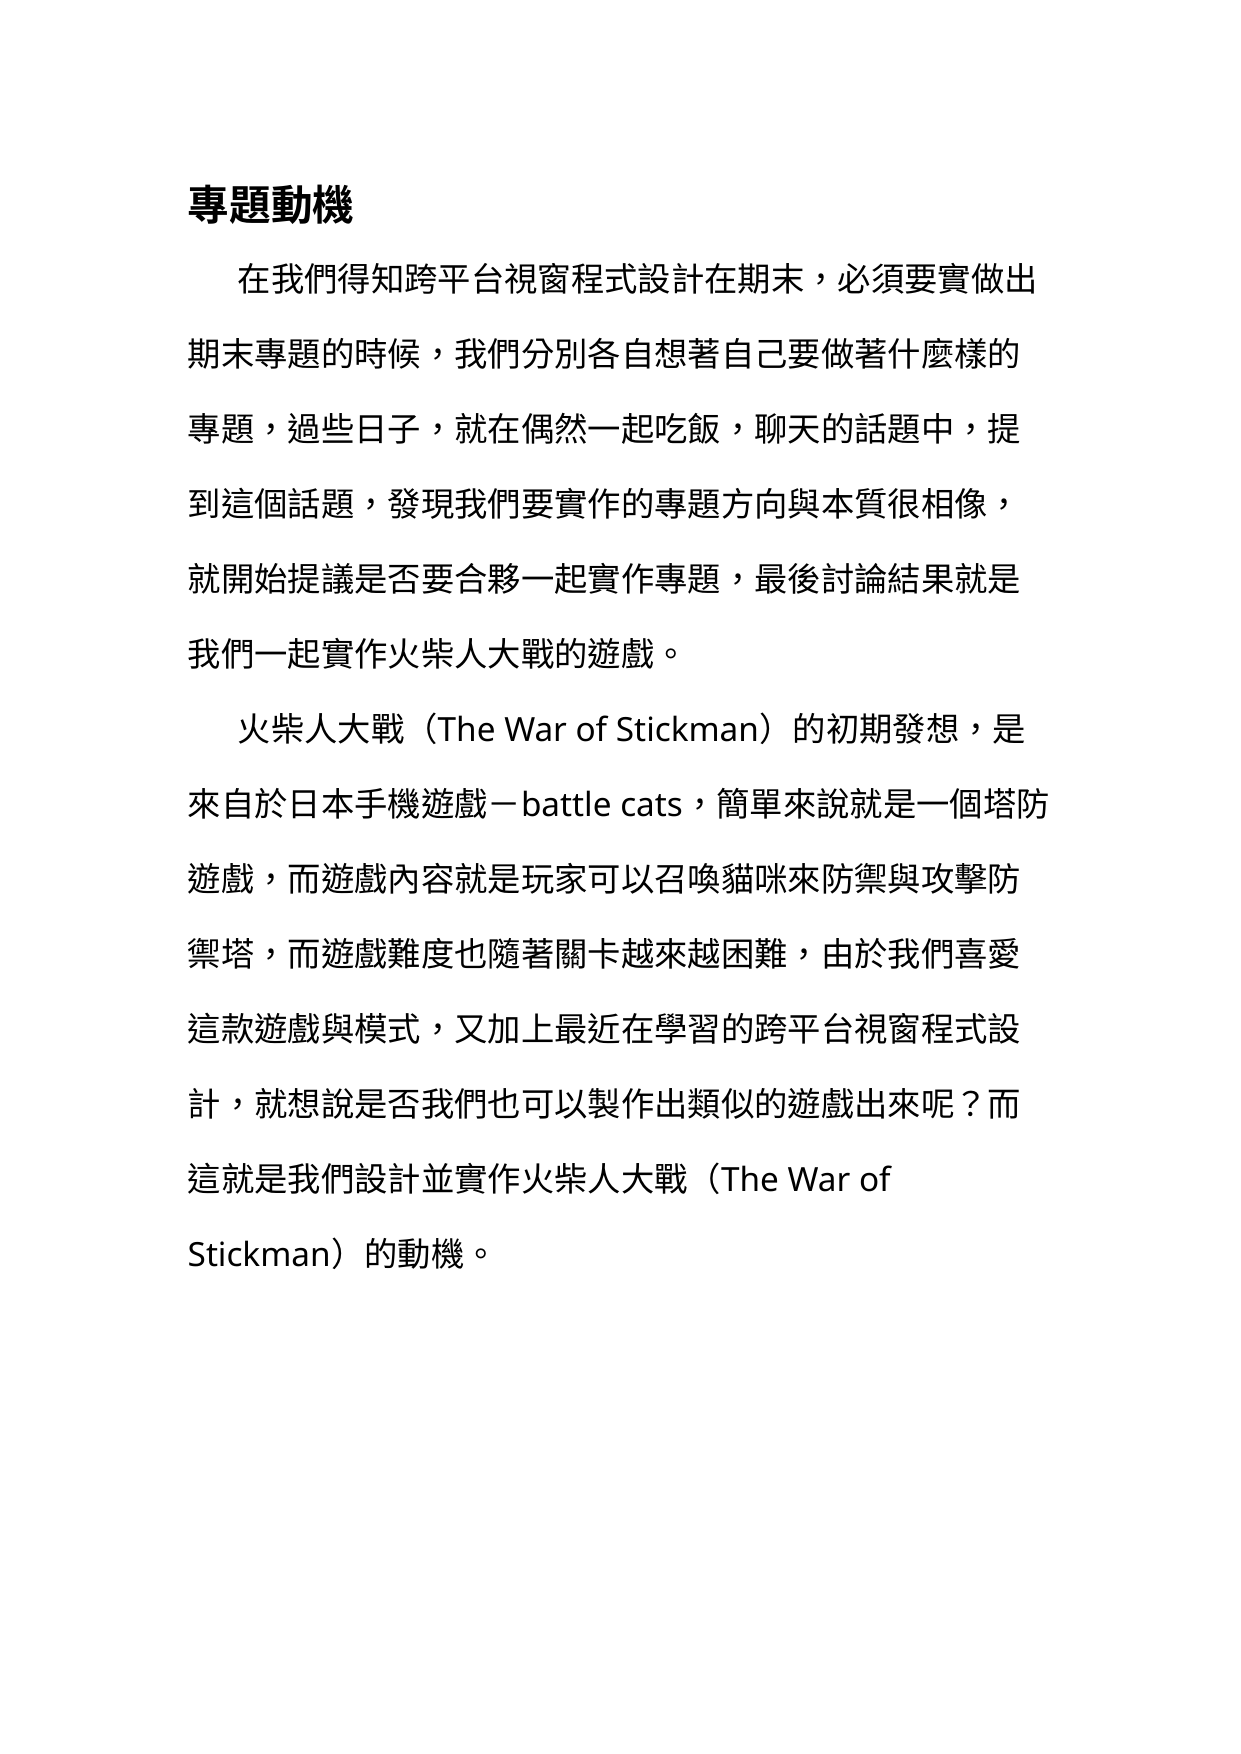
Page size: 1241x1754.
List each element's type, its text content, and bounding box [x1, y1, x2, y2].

text 火柴人大戰（The War of Stickman）的初期發想，是來自於日本手機遊戲－battle cats，簡單來說就是一個塔防遊戲，而遊戲內容就是玩家可以召喚貓咪來防禦與攻擊防禦塔，而遊戲難度也隨著關卡越來越困難，由於我們喜愛這款遊戲與模式，又加上最近在學習的跨平台視窗程式設計，就想說是否我們也可以製作出類似的遊戲出來呢？而這就是我們設計並實作火柴人大戰（The War of Stickman）的動機。 [187, 689, 1053, 1289]
text 在我們得知跨平台視窗程式設計在期末，必須要實做出期末專題的時候，我們分別各自想著自己要做著什麼樣的專題，過些日子，就在偶然一起吃飯，聊天的話題中，提到這個話題，發現我們要實作的專題方向與本質很相像，就開始提議是否要合夥一起實作專題，最後討論結果就是我們一起實作火柴人大戰的遊戲。 [187, 239, 1053, 689]
text 專題動機 [187, 164, 1053, 239]
